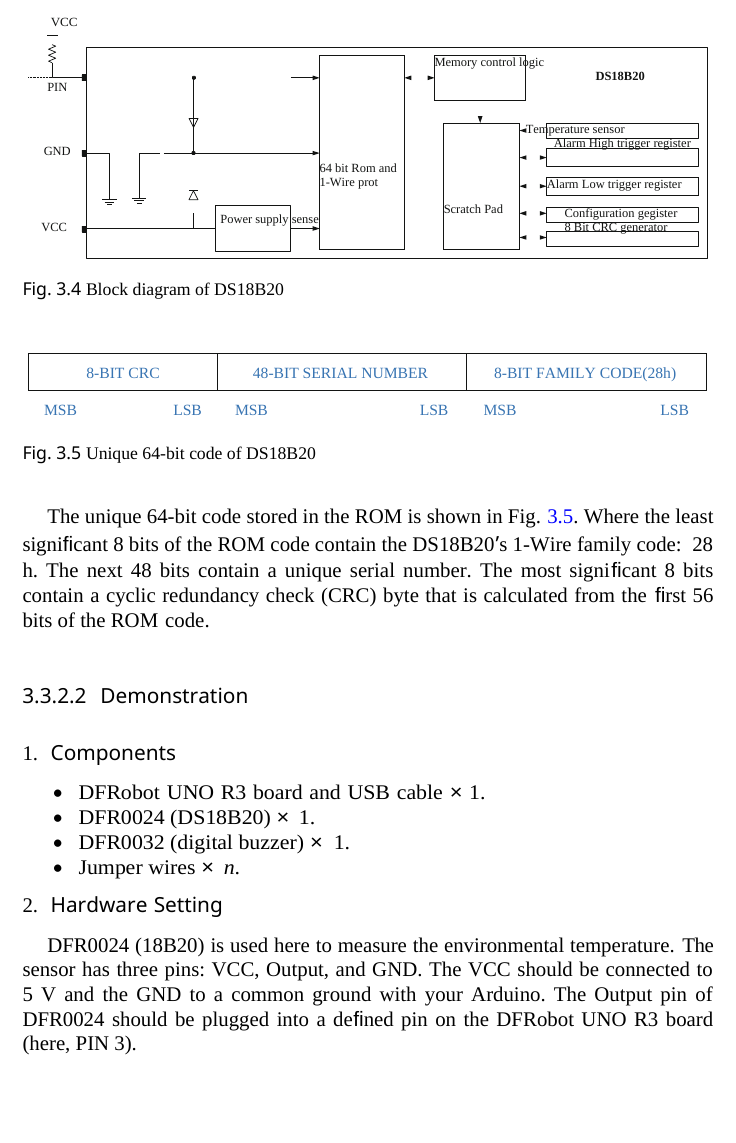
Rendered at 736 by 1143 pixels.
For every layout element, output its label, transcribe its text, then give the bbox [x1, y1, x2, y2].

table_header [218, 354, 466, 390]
list DFRobot UNO R3 board and USB cable × 1. [52, 779, 735, 804]
list DFR0032 (digital buzzer) × 1. [52, 829, 735, 854]
text The unique 64-bit code stored in the ROM is shown in Fig. 3.5. Where the least signiﬁcant 8 bits of the ROM code contain the DS18B20’s 1-Wire family code: 28 h. The next 48 bits contain a unique serial number. The most signiﬁcant 8 bits contain a cyclic redundancy check (CRC) byte that is calculated from the ﬁrst 56 bits of the ROM code. [22, 504, 713, 632]
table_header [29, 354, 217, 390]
list Components [22, 738, 735, 766]
text MSB LSB MSB LSB MSB LSB [44, 401, 735, 419]
text Fig. 3.5 Unique 64-bit code of DS18B20 [22, 440, 735, 464]
list Hardware Setting [22, 891, 735, 919]
text VCC [51, 14, 735, 29]
list Jumper wires × n. [52, 854, 735, 879]
list DFR0024 (DS18B20) × 1. [52, 804, 735, 829]
text Fig. 3.4 Block diagram of DS18B20 [22, 276, 735, 300]
text DFR0024 (18B20) is used here to measure the environmental temperature. The sensor has three pins: VCC, Output, and GND. The VCC should be connected to 5 V and the GND to a common ground with your Arduino. The Output pin of DFR0024 should be plugged into a deﬁned pin on the DFRobot UNO R3 board (here, PIN 3). [22, 932, 713, 1055]
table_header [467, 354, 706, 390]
list Demonstration [22, 681, 735, 710]
